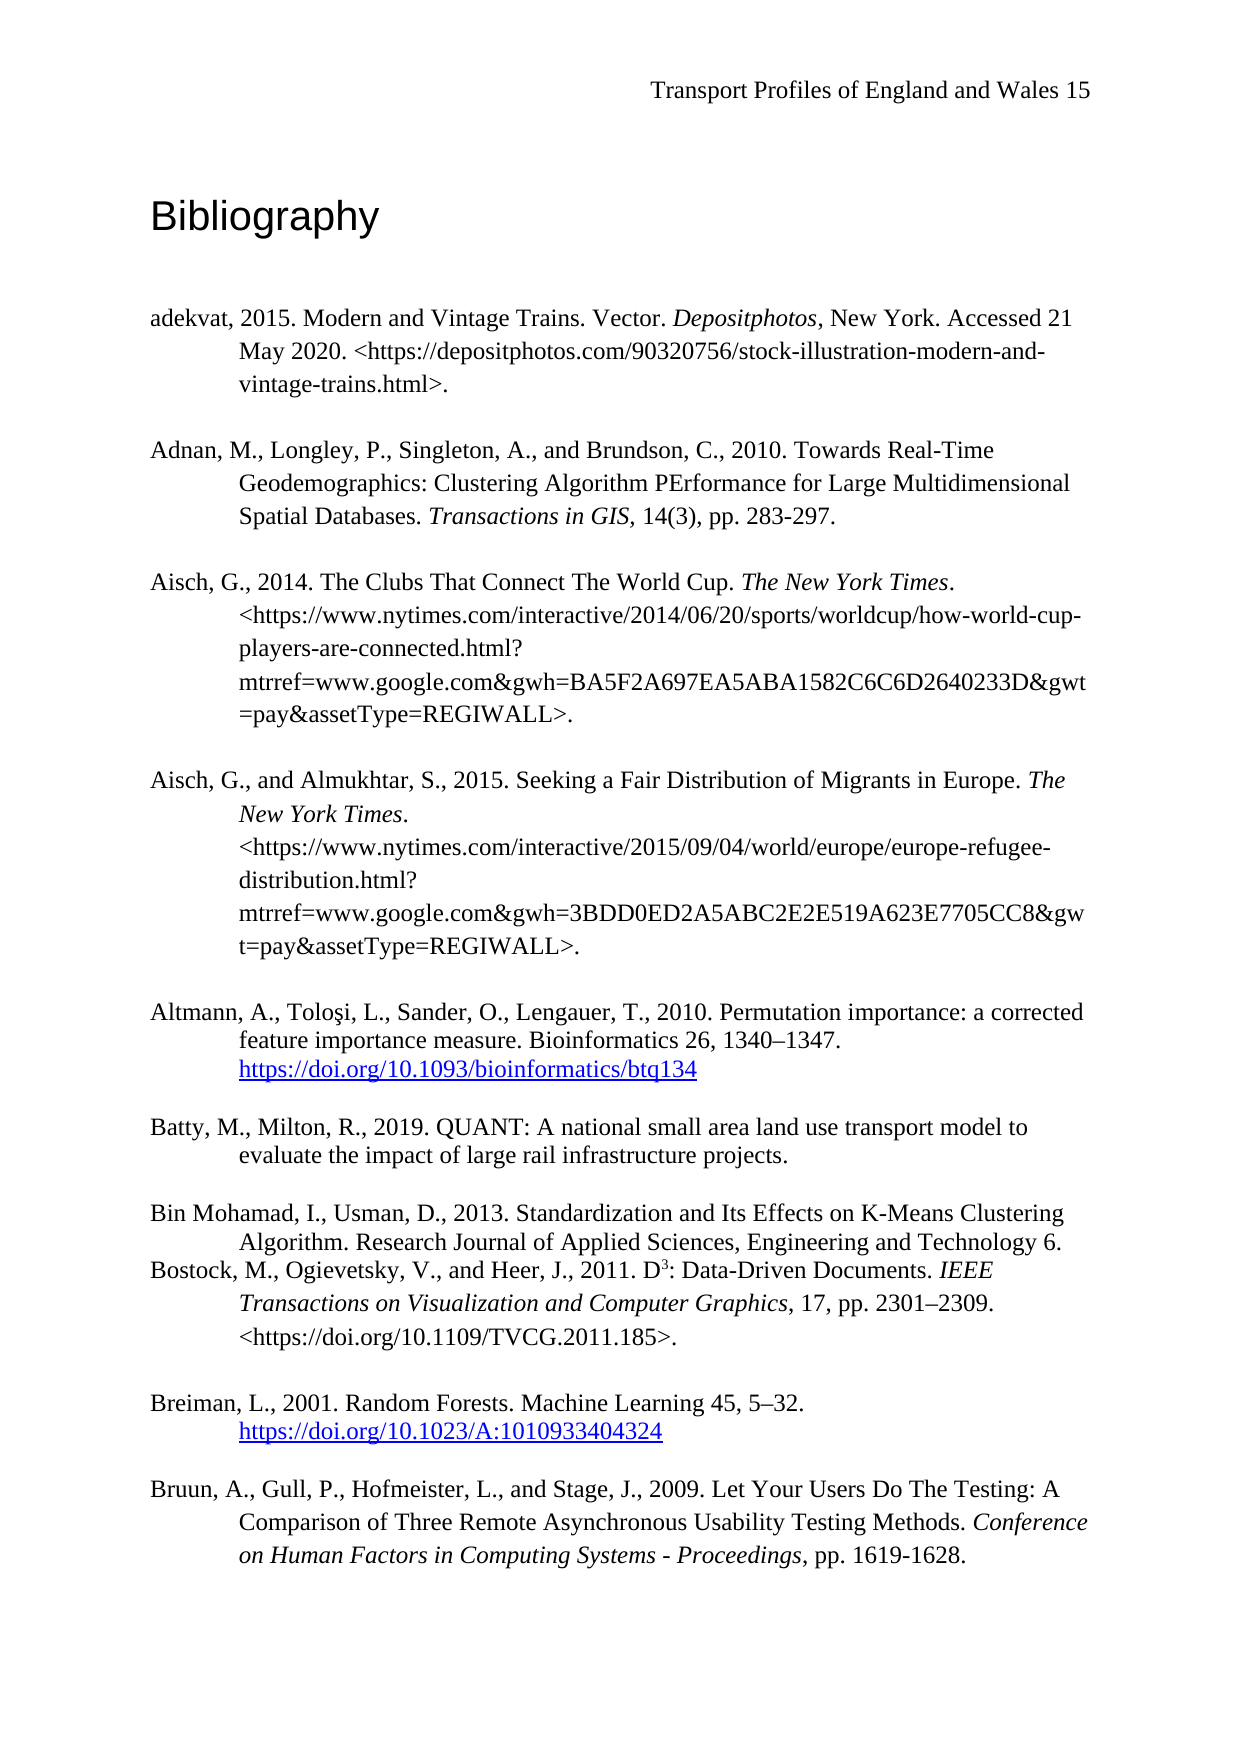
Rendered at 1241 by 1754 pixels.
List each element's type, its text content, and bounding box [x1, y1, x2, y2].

text Aisch, G., 2014. The Clubs That Connect The World Cup. The New York Times. <https://www.nytimes.com/interactive/2014/06/20/sports/worldcup/how-world-cup-players-are-connected.html?mtrref=www.google.com&gwh=BA5F2A697EA5ABA1582C6C6D2640233D&gwt=pay&assetType=REGIWALL>. [150, 567, 1090, 728]
text adekvat, 2015. Modern and Vintage Trains. Vector. Depositphotos, New York. Accessed 21 May 2020. <https://depositphotos.com/90320756/stock-illustration-modern-and-vintage-trains.html>. [150, 303, 1090, 398]
text Bruun, A., Gull, P., Hofmeister, L., and Stage, J., 2009. Let Your Users Do The Testing: A Comparison of Three Remote Asynchronous Usability Testing Methods. Conference on Human Factors in Computing Systems - Proceedings, pp. 1619-1628. [150, 1474, 1090, 1569]
text Altmann, A., Toloşi, L., Sander, O., Lengauer, T., 2010. Permutation importance: a corrected feature importance measure. Bioinformatics 26, 1340–1347. https://doi.org/10.1093/bioinformatics/btq134 [150, 997, 1090, 1083]
text Aisch, G., and Almukhtar, S., 2015. Seeking a Fair Distribution of Migrants in Europe. The New York Times. <https://www.nytimes.com/interactive/2015/09/04/world/europe/europe-refugee-distribution.html?mtrref=www.google.com&gwh=3BDD0ED2A5ABC2E2E519A623E7705CC8&gwt=pay&assetType=REGIWALL>. [150, 766, 1090, 959]
subtitle Bibliography [150, 192, 1090, 239]
text Breiman, L., 2001. Random Forests. Machine Learning 45, 5–32. https://doi.org/10.1023/A:1010933404324 [150, 1388, 1090, 1445]
text Bin Mohamad, I., Usman, D., 2013. Standardization and Its Effects on K-Means Clustering Algorithm. Research Journal of Applied Sciences, Engineering and Technology 6. [150, 1198, 1090, 1256]
text Adnan, M., Longley, P., Singleton, A., and Brundson, C., 2010. Towards Real-Time Geodemographics: Clustering Algorithm PErformance for Large Multidimensional Spatial Databases. Transactions in GIS, 14(3), pp. 283-297. [150, 435, 1090, 530]
text Bostock, M., Ogievetsky, V., and Heer, J., 2011. D3: Data-Driven Documents. IEEE Transactions on Visualization and Computer Graphics, 17, pp. 2301–2309. <https://doi.org/10.1109/TVCG.2011.185>. [150, 1256, 1090, 1350]
text Batty, M., Milton, R., 2019. QUANT: A national small area land use transport model to evaluate the impact of large rail infrastructure projects. [150, 1112, 1090, 1169]
